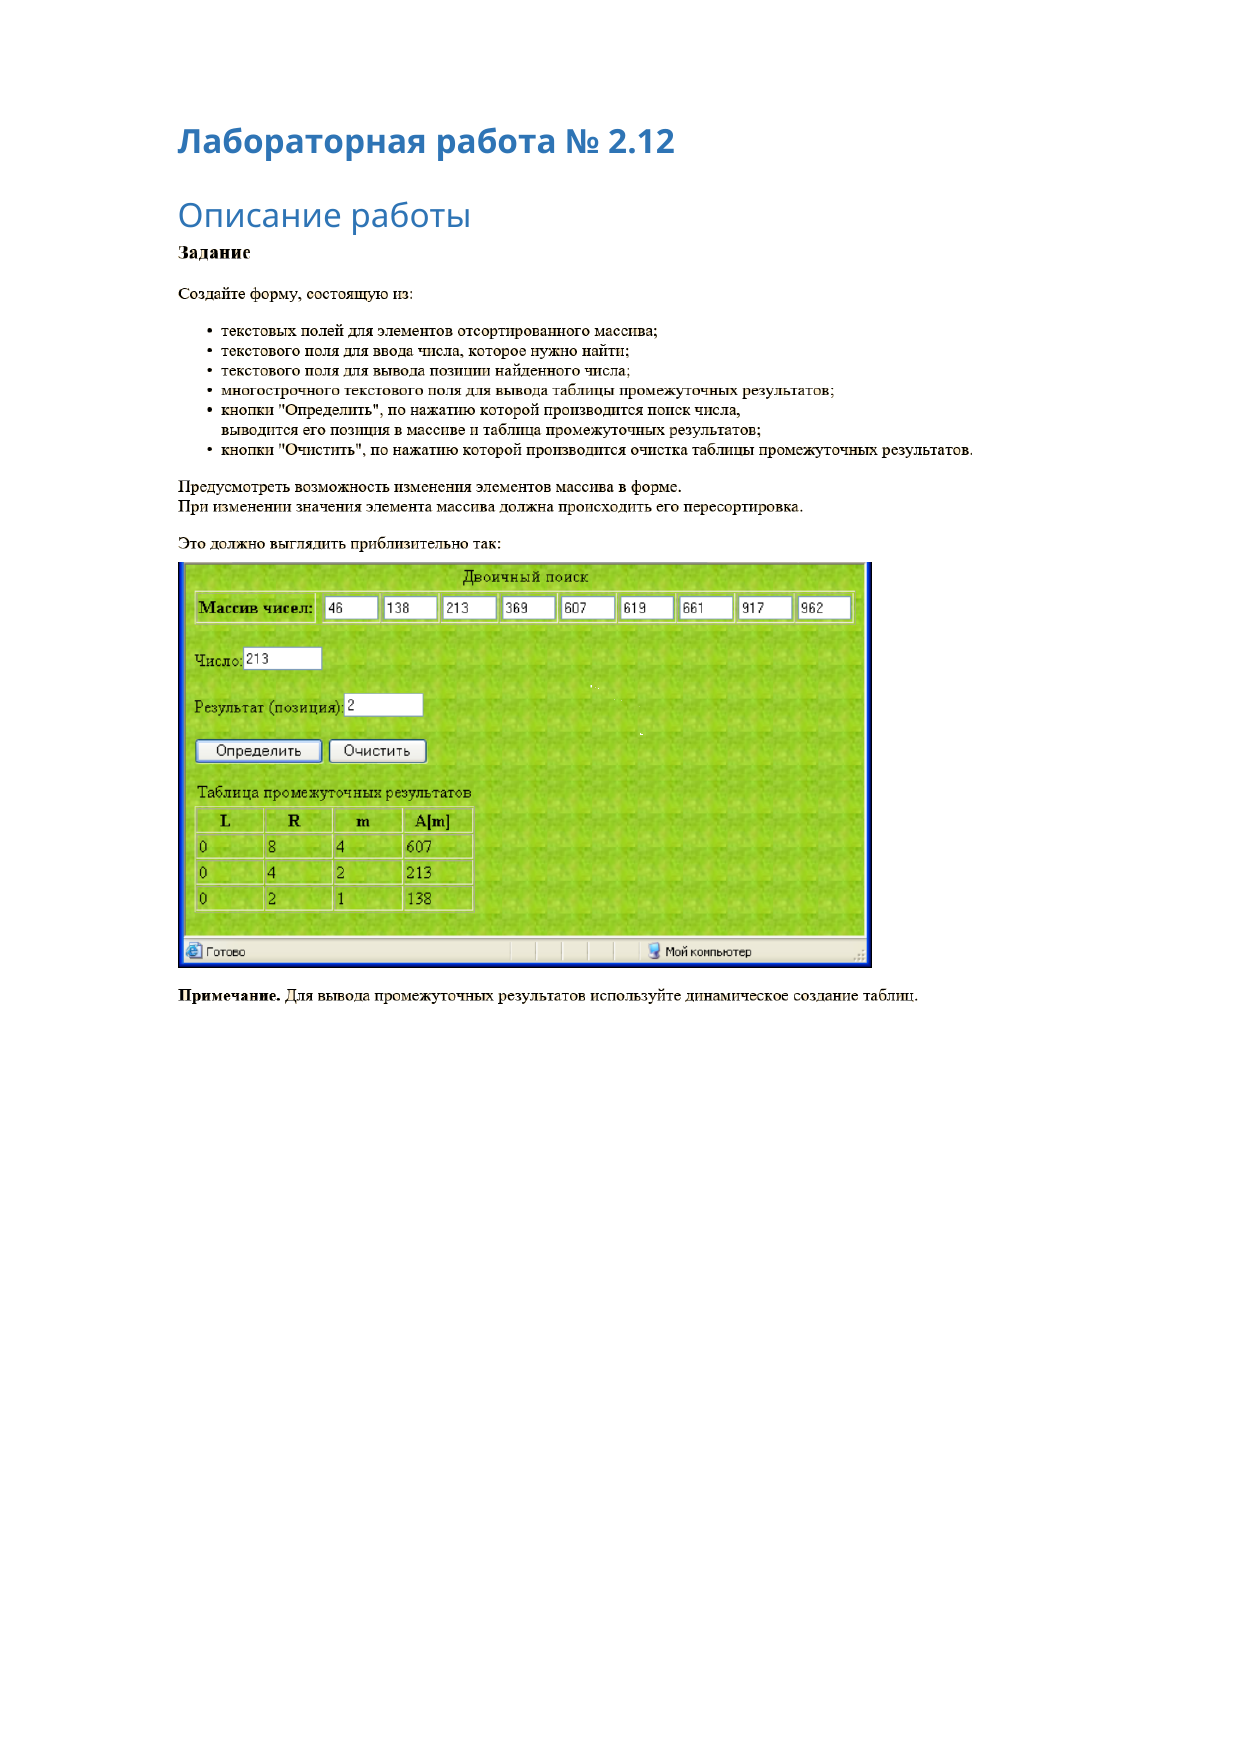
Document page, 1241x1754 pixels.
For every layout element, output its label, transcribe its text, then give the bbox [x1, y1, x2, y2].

picture [177, 241, 1152, 561]
picture [177, 562, 1152, 1007]
subtitle Лабораторная работа № 2.12 [177, 118, 1152, 163]
subtitle Описание работы [177, 192, 1152, 237]
